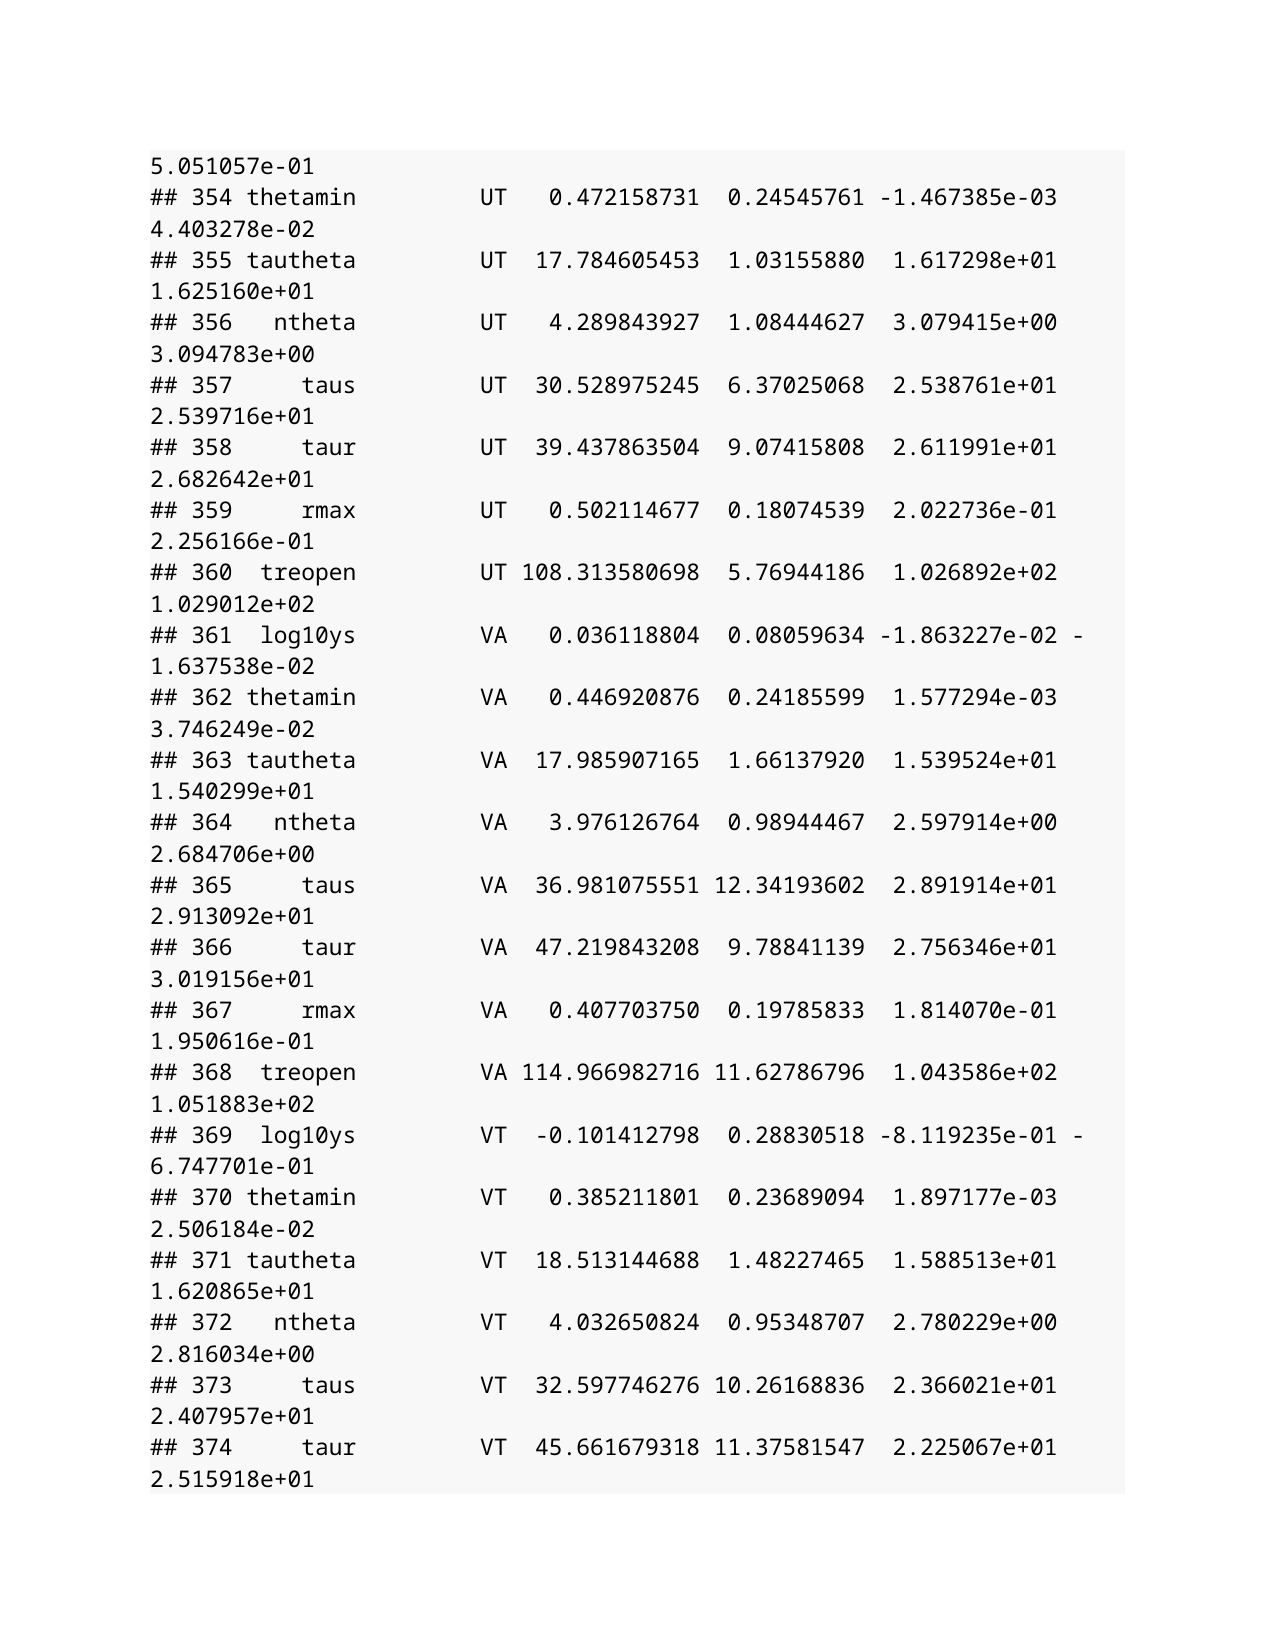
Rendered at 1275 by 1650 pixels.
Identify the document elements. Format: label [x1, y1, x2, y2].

text [150, 150, 1125, 1494]
